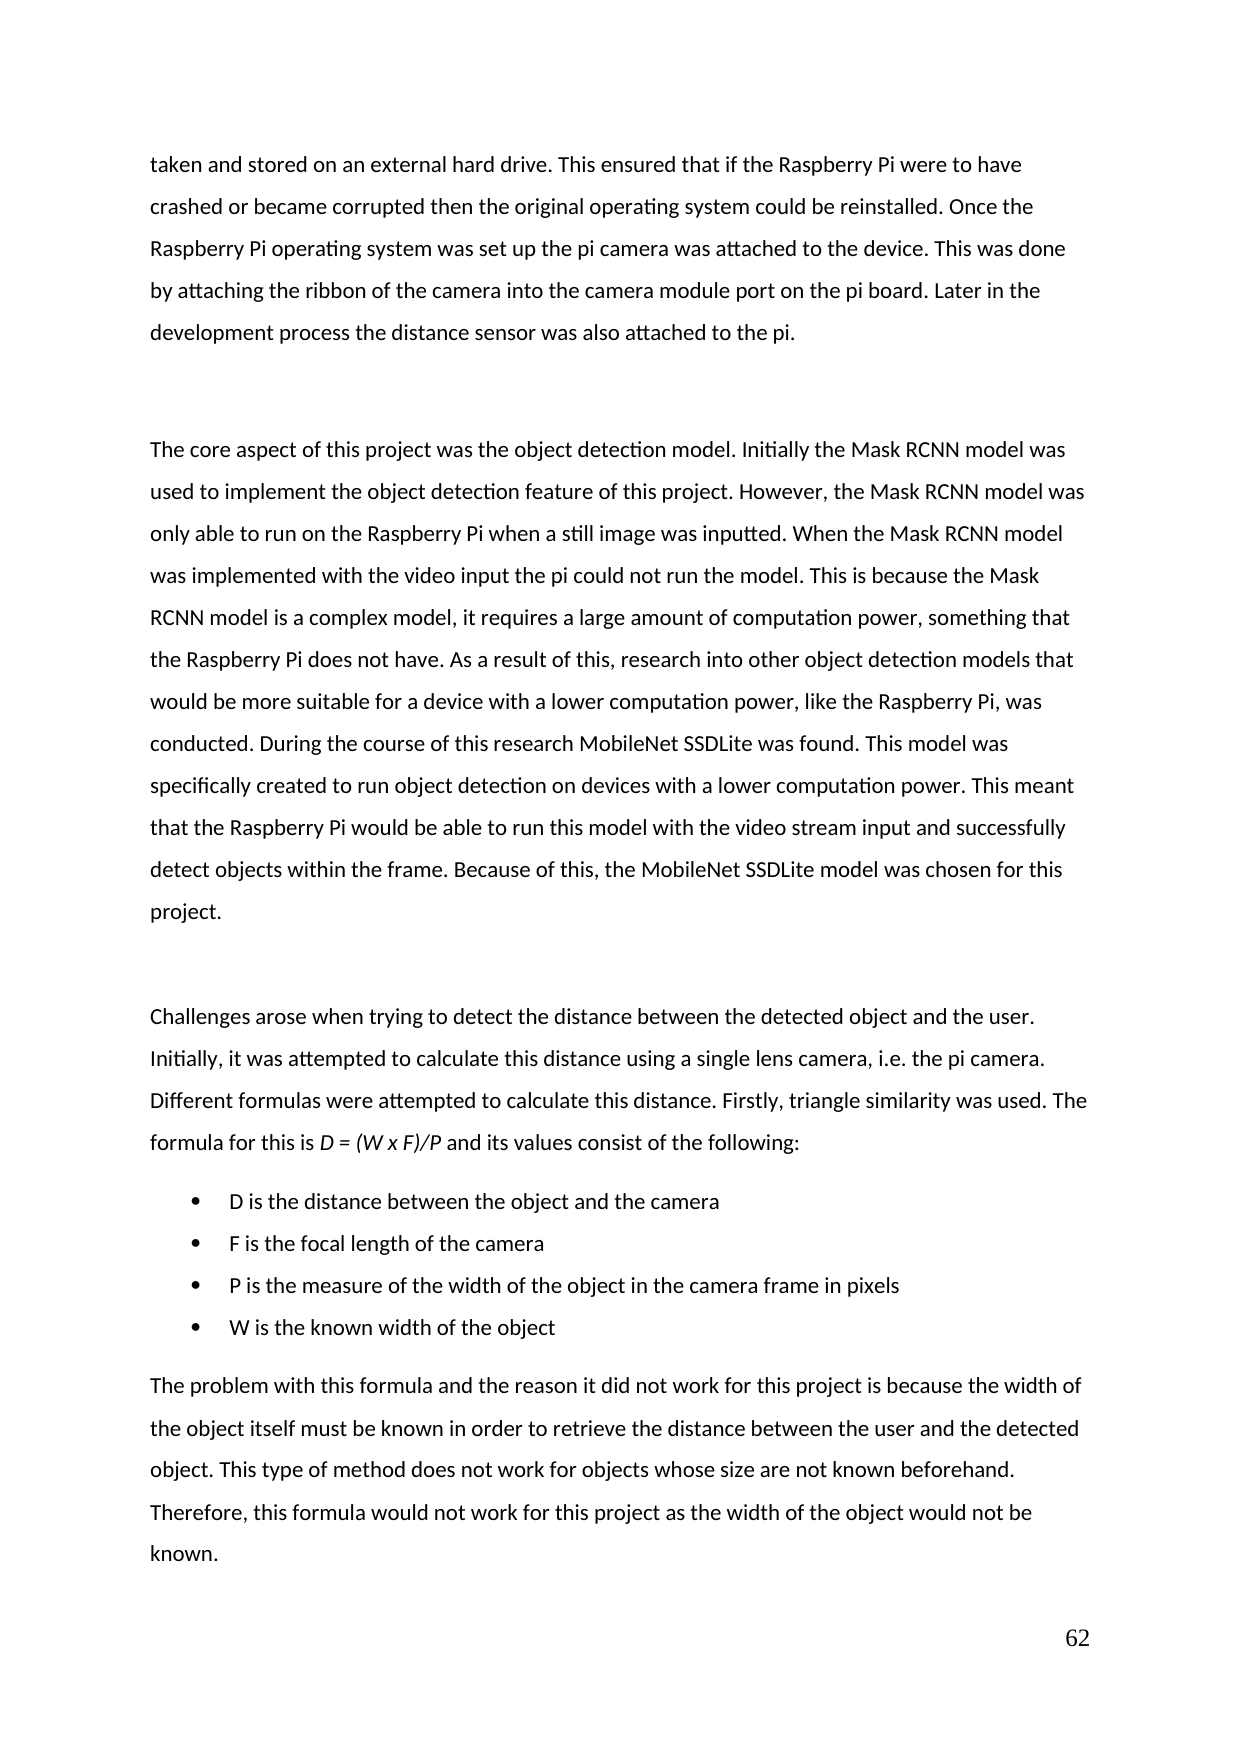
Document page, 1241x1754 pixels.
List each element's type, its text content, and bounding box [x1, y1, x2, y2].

list P is the measure of the width of the object in the camera frame in pixels [192, 1271, 1090, 1299]
text The core aspect of this project was the object detection model. Initially the Mask RCNN model was used to implement the object detection feature of this project. However, the Mask RCNN model was only able to run on the Raspberry Pi when a still image was inputted. When the Mask RCNN model was implemented with the video input the pi could not run the model. This is because the Mask RCNN model is a complex model, it requires a large amount of computation power, something that the Raspberry Pi does not have. As a result of this, research into other object detection models that would be more suitable for a device with a lower computation power, like the Raspberry Pi, was conducted. During the course of this research MobileNet SSDLite was found. This model was specifically created to run object detection on devices with a lower computation power. This meant that the Raspberry Pi would be able to run this model with the video stream input and successfully detect objects within the frame. Because of this, the MobileNet SSDLite model was chosen for this project. [150, 435, 1090, 925]
text Challenges arose when trying to detect the distance between the detected object and the user. Initially, it was attempted to calculate this distance using a single lens camera, i.e. the pi camera. Different formulas were attempted to calculate this distance. Firstly, triangle similarity was used. The formula for this is D = (W x F)/P and its values consist of the following: [150, 1002, 1090, 1156]
list D is the distance between the object and the camera [192, 1187, 1090, 1215]
list F is the focal length of the camera [192, 1229, 1090, 1257]
list W is the known width of the object [192, 1313, 1090, 1341]
text The problem with this formula and the reason it did not work for this project is because the width of the object itself must be known in order to retrieve the distance between the user and the detected object. This type of method does not work for objects whose size are not known beforehand. Therefore, this formula would not work for this project as the width of the object would not be known. [150, 1372, 1090, 1568]
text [150, 150, 1090, 346]
